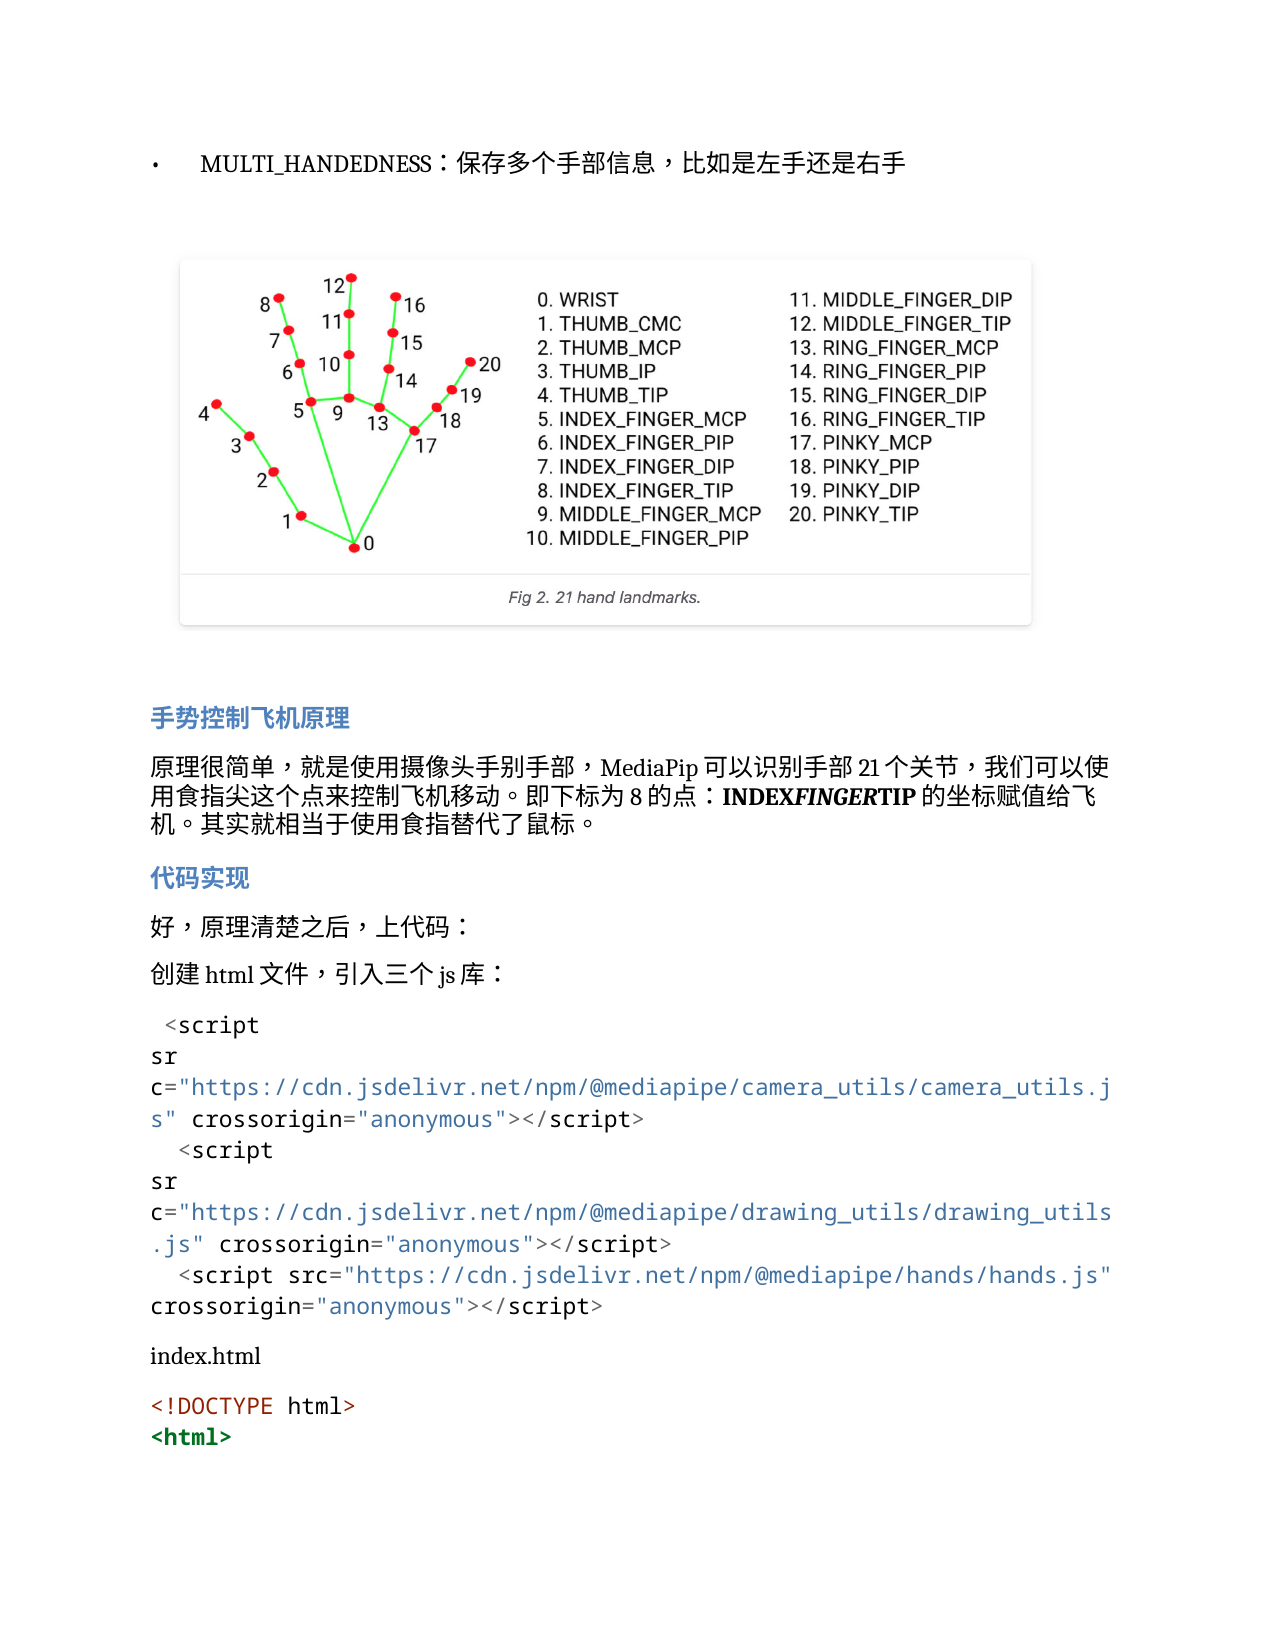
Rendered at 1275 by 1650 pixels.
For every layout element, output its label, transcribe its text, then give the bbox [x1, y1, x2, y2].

text 好，原理清楚之后，上代码： [150, 914, 1125, 943]
list MULTI_HANDEDNESS：保存多个手部信息，比如是左手还是右手 [150, 150, 1125, 179]
subtitle 代码实现 [150, 861, 1125, 895]
picture [168, 249, 1044, 631]
subtitle 手势控制飞机原理 [150, 701, 1125, 735]
text 原理很简单，就是使用摄像头手别手部，MediaPip可以识别手部21个关节，我们可以使用食指尖这个点来控制飞机移动。即下标为8的点：INDEXFINGERTIP的坐标赋值给飞机。其实就相当于使用食指替代了鼠标。 [150, 754, 1125, 840]
text 创建html文件，引入三个js库： [150, 961, 1125, 990]
text <script src="https://cdn.jsdelivr.net/npm/@mediapipe/camera_utils/camera_utils.js" crossorigin="anonymous"></script> <script src="https://cdn.jsdelivr.net/npm/@mediapipe/drawing_utils/drawing_utils.js" crossorigin="anonymous"></script> <script src="https://cdn.jsdelivr.net/npm/@mediapipe/hands/hands.js" crossorigin="anonymous"></script> [150, 1009, 1125, 1321]
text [150, 1390, 1125, 1481]
text index.html [150, 1342, 1125, 1371]
